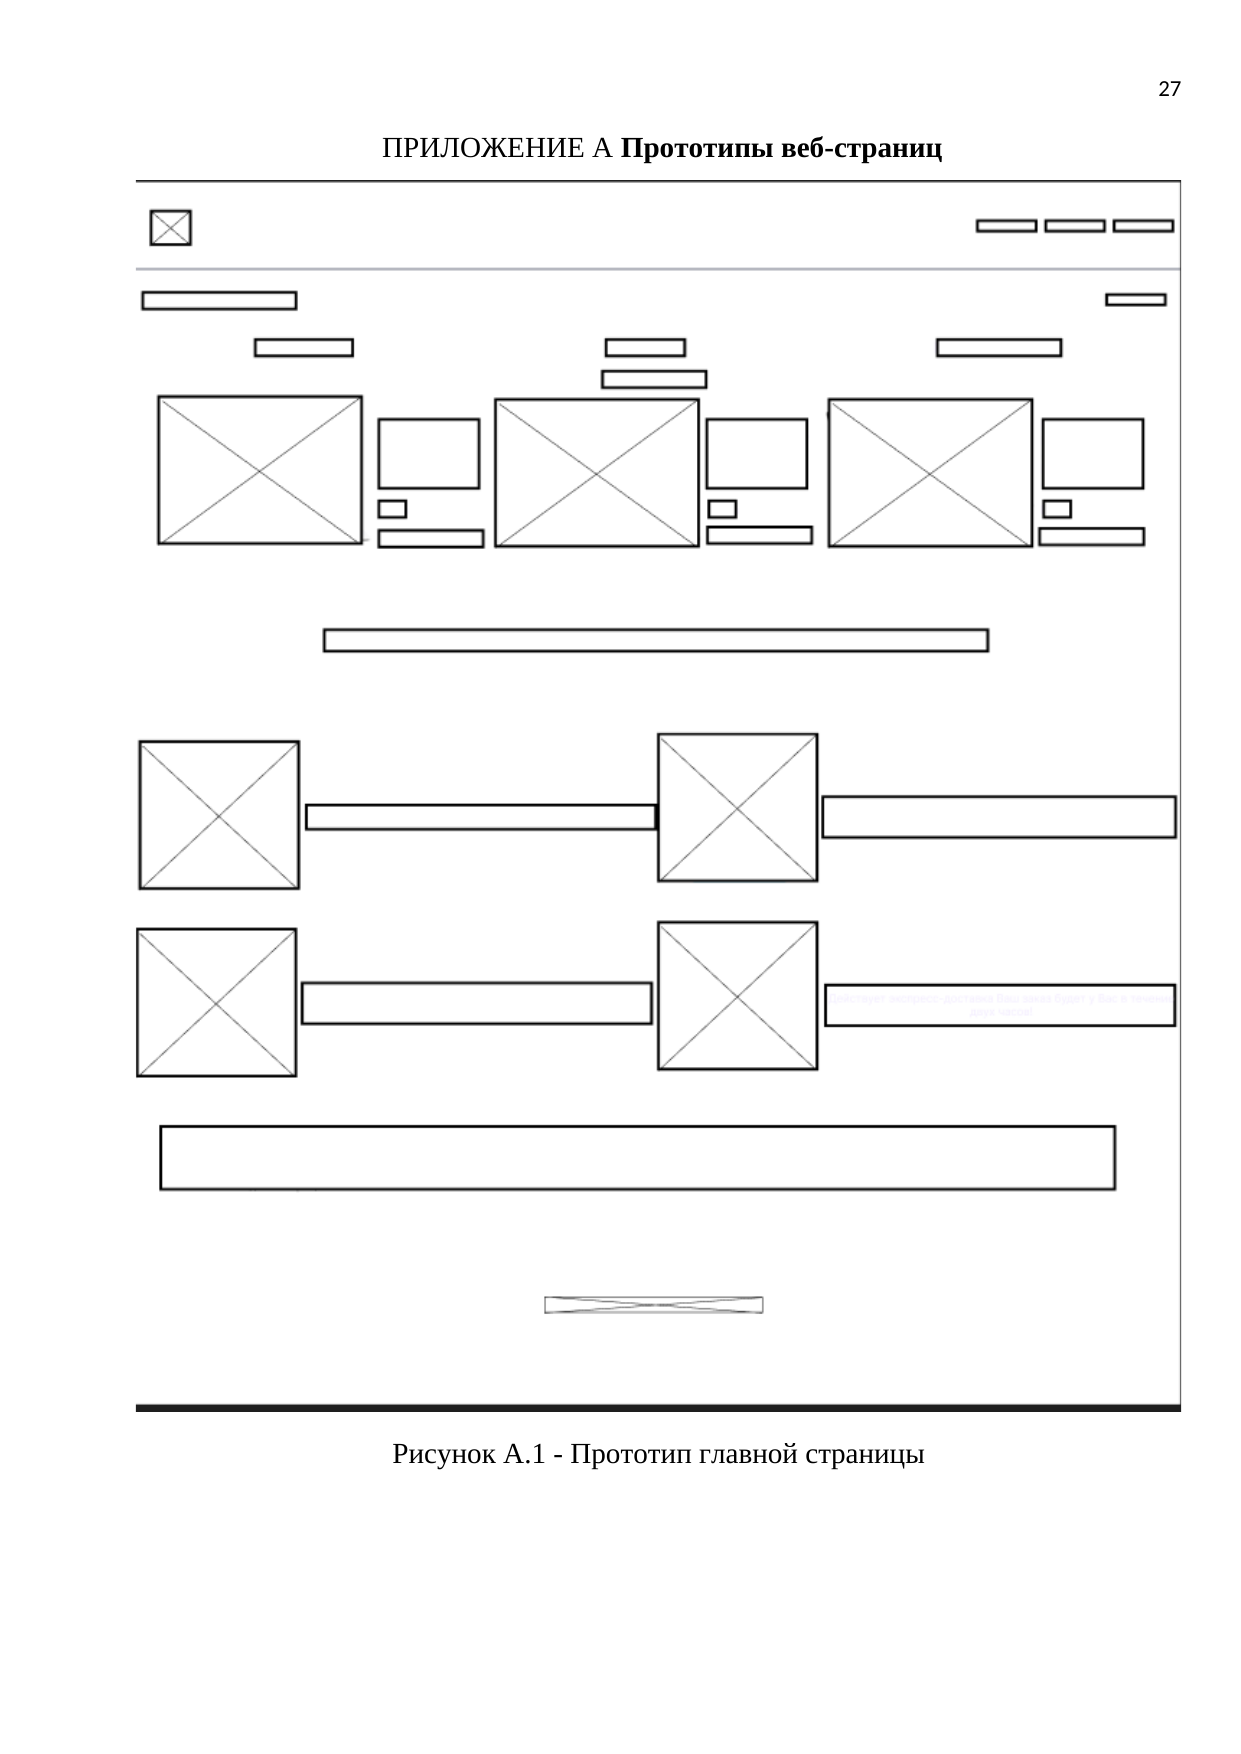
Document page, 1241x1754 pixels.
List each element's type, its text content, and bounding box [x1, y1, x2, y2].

text Рисунок А.1 - Прототип главной страницы [136, 1436, 1181, 1470]
list ПРИЛОЖЕНИЕ А Прототипы веб-страниц [136, 130, 1181, 163]
picture [135, 180, 1182, 1412]
